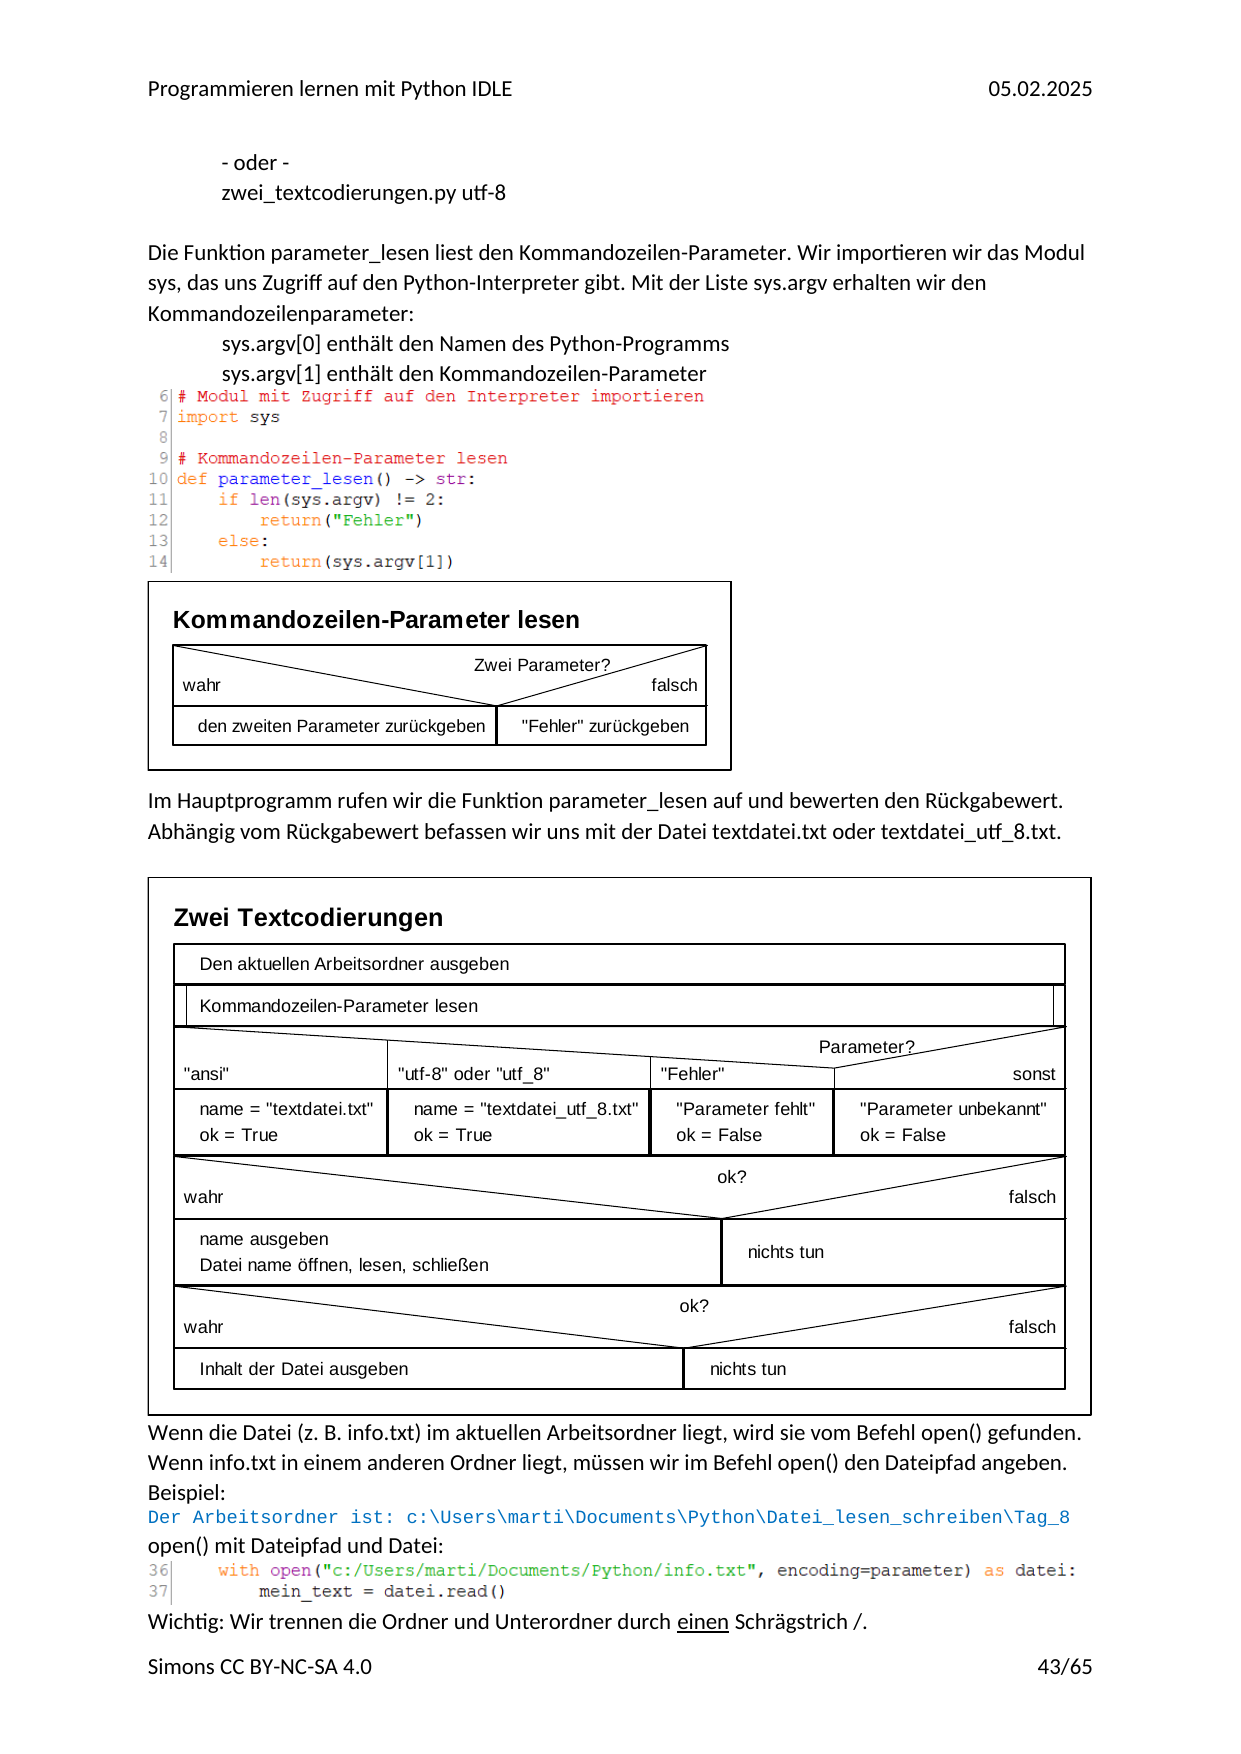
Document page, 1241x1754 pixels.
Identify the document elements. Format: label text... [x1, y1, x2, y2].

text Wenn die Datei (z. B. info.txt) im aktuellen Arbeitsordner liegt, wird sie vom Befehl open() gefunden. Wenn info.txt in einem anderen Ordner liegt, müssen wir im Befehl open() den Dateipfad angeben. Beispiel: [148, 1418, 1092, 1506]
text Abhängig vom Rückgabewert befassen wir uns mit der Datei textdatei.txt oder textdatei_utf_8.txt. [148, 817, 1092, 845]
text Die Funktion parameter_lesen liest den Kommandozeilen-Parameter. Wir importieren wir das Modul sys, das uns Zugriff auf den Python-Interpreter gibt. Mit der Liste sys.argv erhalten wir den Kommandozeilenparameter: [148, 238, 1092, 327]
picture [147, 1561, 1093, 1605]
text Wichtig: Wir trennen die Ordner und Unterordner durch einen Schrägstrich /. [148, 1607, 1092, 1635]
text sys.argv[1] enthält den Kommandozeilen-Parameter [148, 359, 1092, 387]
text open() mit Dateipfad und Datei: [148, 1531, 1092, 1559]
picture [147, 389, 724, 573]
text Der Arbeitsordner ist: c:\Users\marti\Documents\Python\Datei_lesen_schreiben\Tag_8 [148, 1508, 1092, 1529]
text zwei_textcodierungen.py utf-8 [148, 178, 1092, 206]
text - oder - [148, 148, 1092, 176]
text sys.argv[0] enthält den Namen des Python-Programms [148, 329, 1092, 357]
text Im Hauptprogramm rufen wir die Funktion parameter_lesen auf und bewerten den Rückgabewert. [148, 787, 1092, 815]
